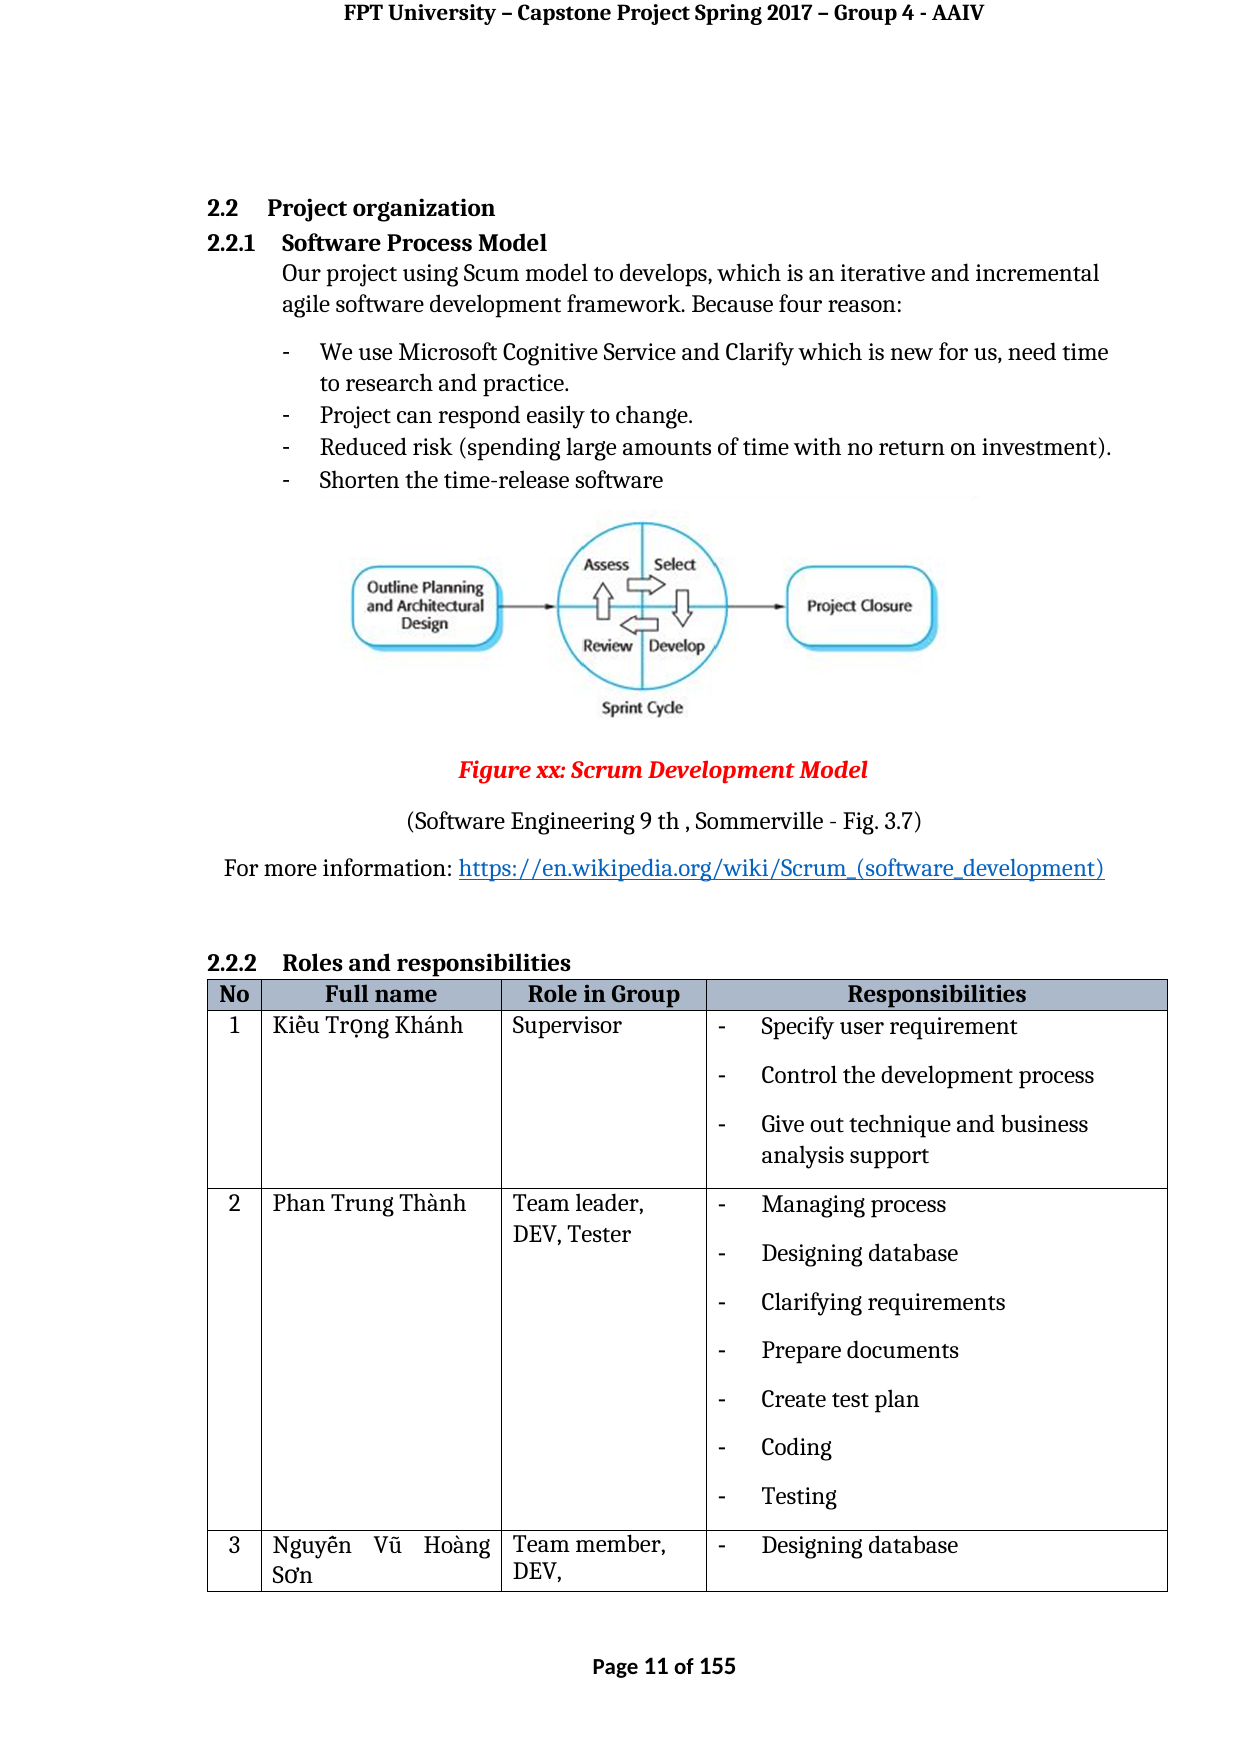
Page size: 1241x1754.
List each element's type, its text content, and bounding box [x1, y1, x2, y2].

table_header Responsibilities [707, 980, 1167, 1010]
table_header No [208, 980, 261, 1010]
table_cell Team leader, DEV, Tester [502, 1189, 706, 1529]
table_cell Supervisor [502, 1011, 706, 1188]
table_header Full name [262, 980, 501, 1010]
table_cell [707, 1531, 1167, 1591]
picture [319, 496, 980, 738]
text (Software Engineering 9 th , Sommerville - Fig. 3.7) [207, 807, 1122, 836]
text Figure xx: Scrum Development Model [207, 756, 1122, 785]
table_cell 1 [208, 1011, 261, 1188]
list Shorten the time-release software [282, 464, 1122, 494]
list Reduced risk (spending large amounts of time with no return on investment). [282, 431, 1122, 462]
table_cell Nguyễn Vũ Hoàng Sơn [262, 1531, 501, 1591]
subtitle Roles and responsibilities [207, 948, 1122, 977]
table_cell Managing process Designing database Clarifying requirements Prepare documents Create test plan Coding Testing [707, 1189, 1167, 1529]
text For more information: https://en.wikipedia.org/wiki/Scrum_(software_development) [207, 854, 1122, 883]
list We use Microsoft Cognitive Service and Clarify which is new for us, need time to research and practice. [282, 337, 1122, 397]
table_cell Phan Trung Thành [262, 1189, 501, 1529]
table_cell 2 [208, 1189, 261, 1529]
list Project can respond easily to change. [282, 399, 1122, 430]
subtitle Project organization [207, 194, 1122, 223]
table_cell Specify user requirement Control the development process Give out technique and business analysis support [707, 1011, 1167, 1188]
table_cell Team member, DEV, Tester [502, 1531, 706, 1591]
table_cell 3 [208, 1531, 261, 1591]
table_header Role in Group [502, 980, 706, 1010]
table_cell Kiều Trọng Khánh [262, 1011, 501, 1188]
text Our project using Scum model to develops, which is an iterative and incremental agile software development framework. Because four reason: [282, 259, 1122, 318]
subtitle Software Process Model [207, 229, 1122, 257]
